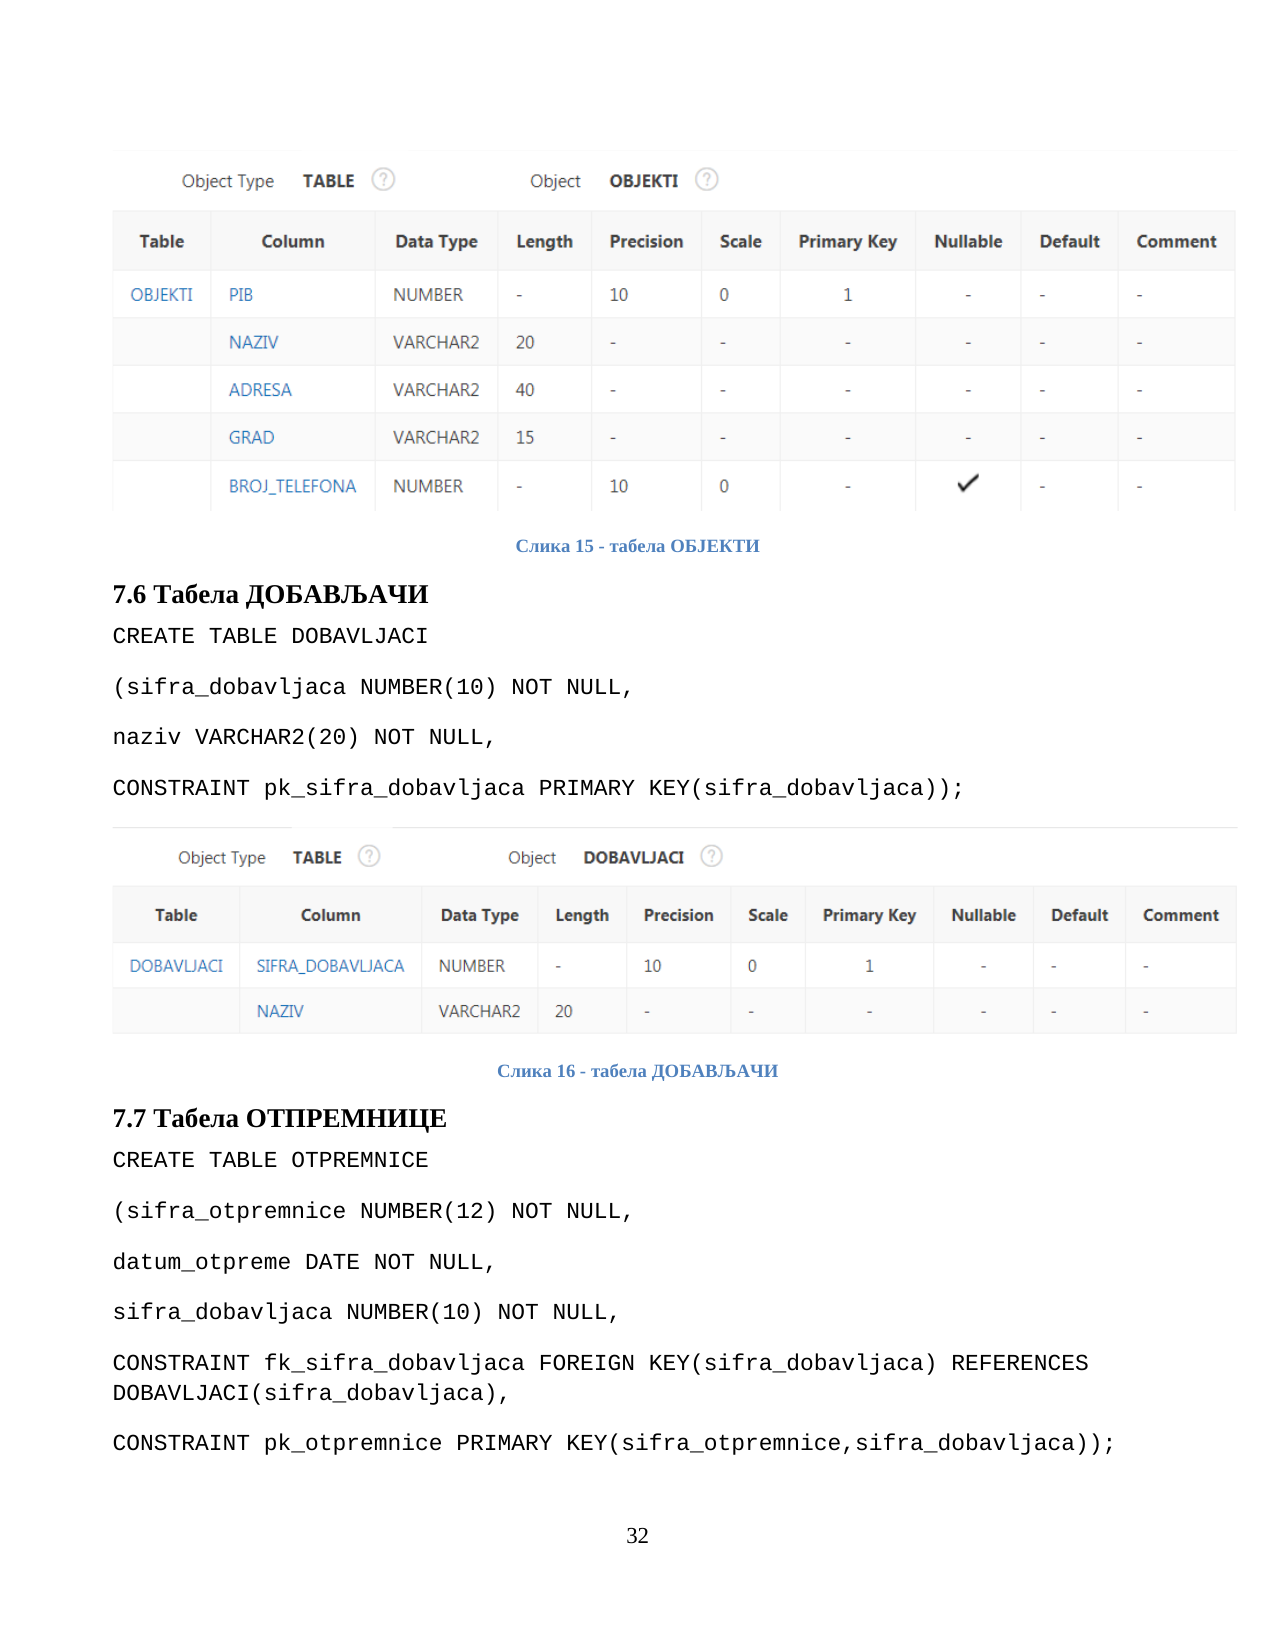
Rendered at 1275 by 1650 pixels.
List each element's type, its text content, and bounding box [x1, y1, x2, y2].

text CONSTRAINT fk_sifra_dobavljaca FOREIGN KEY(sifra_dobavljaca) REFERENCES DOBAVLJACI(sifra_dobavljaca), [112, 1351, 1162, 1407]
text naziv VARCHAR2(20) NOT NULL, [112, 726, 1162, 752]
text (sifra_dobavljaca NUMBER(10) NOT NULL, [112, 675, 1162, 701]
text CONSTRAINT pk_sifra_dobavljaca PRIMARY KEY(sifra_dobavljaca)); [112, 776, 1162, 802]
text CREATE TABLE OTPREMNICE [112, 1149, 1162, 1175]
subtitle 7.7 Табела ОТПРЕМНИЦЕ [112, 1102, 1162, 1133]
text sifra_dobavljaca NUMBER(10) NOT NULL, [112, 1301, 1162, 1327]
text CREATE TABLE DOBAVLJACI [112, 624, 1162, 650]
text Слика 16 - табела ДОБАВЉАЧИ [112, 1060, 1162, 1081]
subtitle 7.6 Табела ДОБАВЉАЧИ [112, 578, 1162, 609]
text CONSTRAINT pk_otpremnice PRIMARY KEY(sifra_otpremnice,sifra_dobavljaca)); [112, 1432, 1162, 1458]
text datum_otpreme DATE NOT NULL, [112, 1250, 1162, 1276]
text (sifra_otpremnice NUMBER(12) NOT NULL, [112, 1199, 1162, 1225]
picture [112, 150, 1238, 511]
text Слика 15 - табела ОБЈЕКТИ [112, 535, 1162, 557]
picture [112, 827, 1238, 1036]
